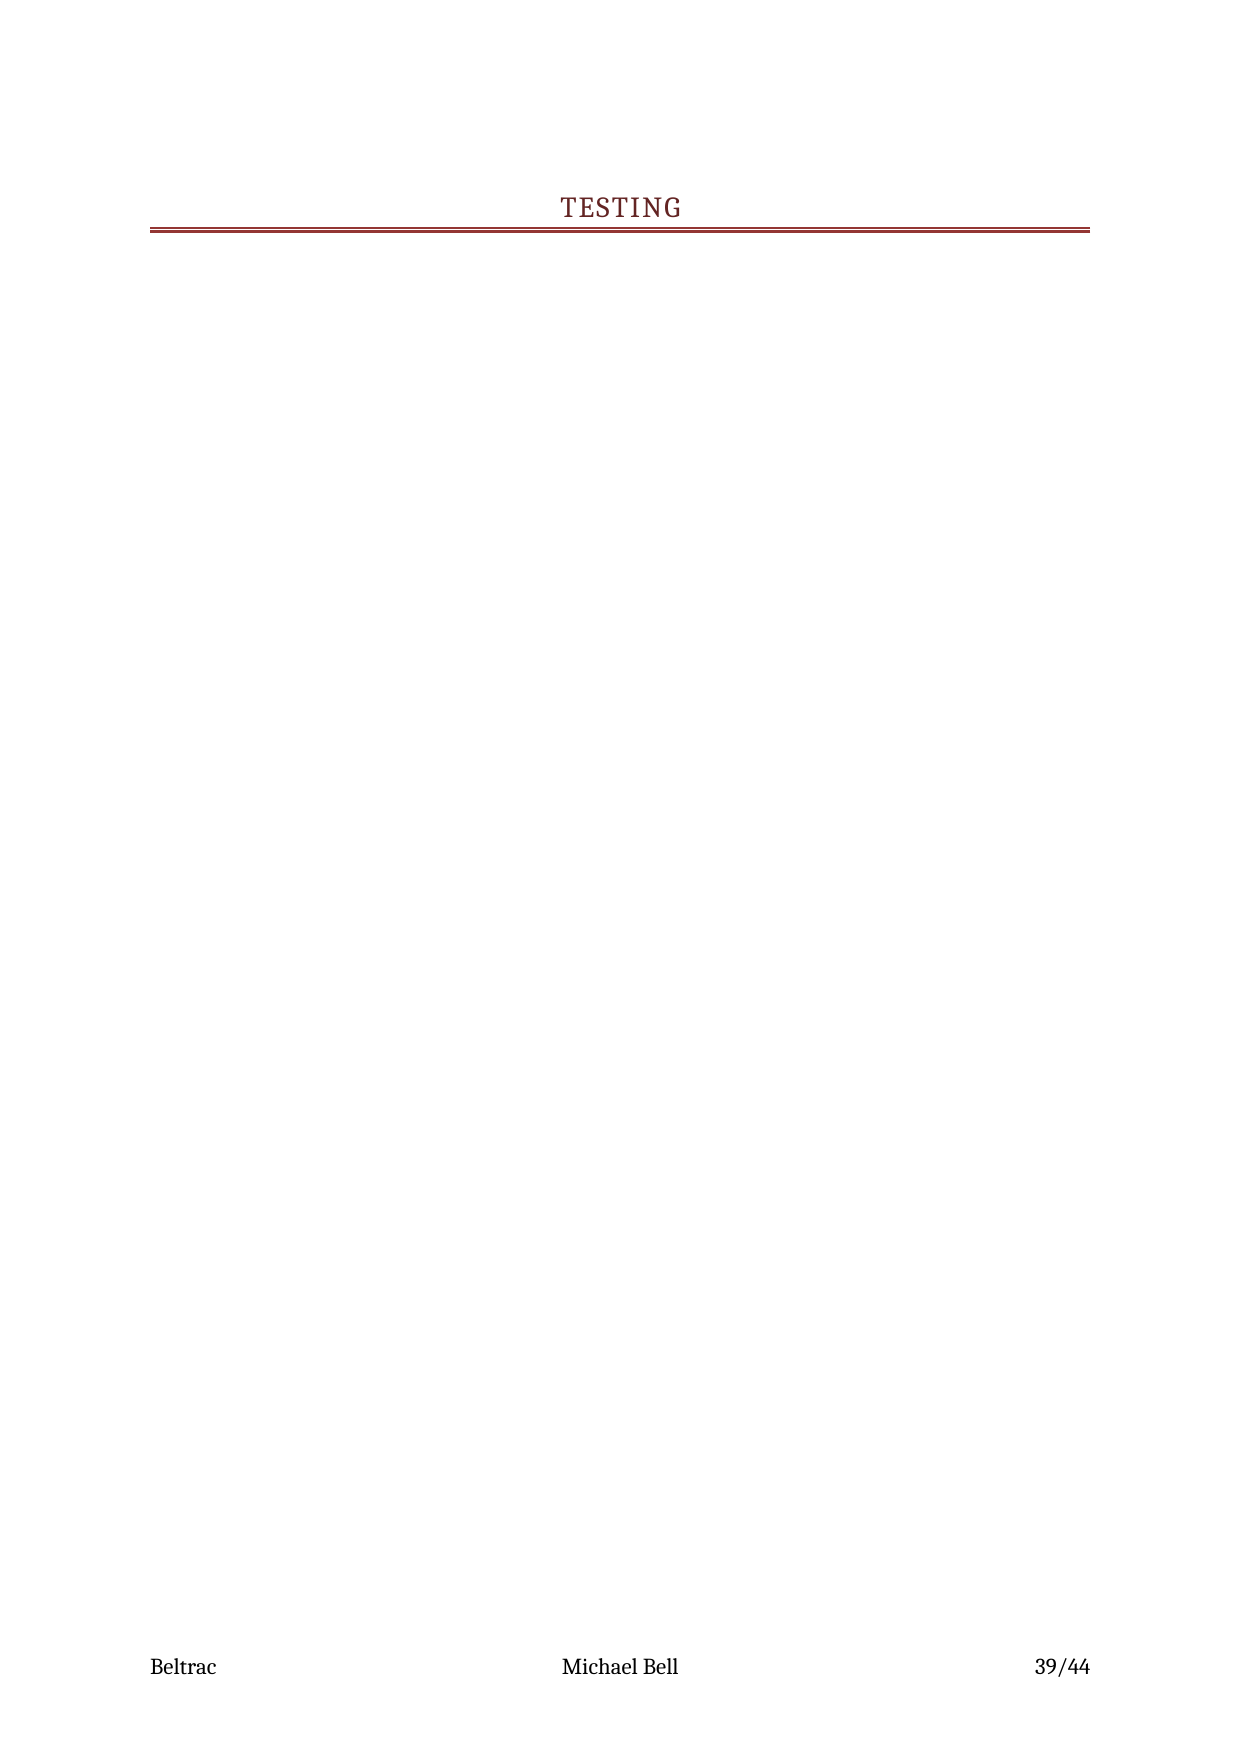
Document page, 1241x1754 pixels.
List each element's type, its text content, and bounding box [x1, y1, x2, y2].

subtitle Testing [150, 192, 1090, 227]
